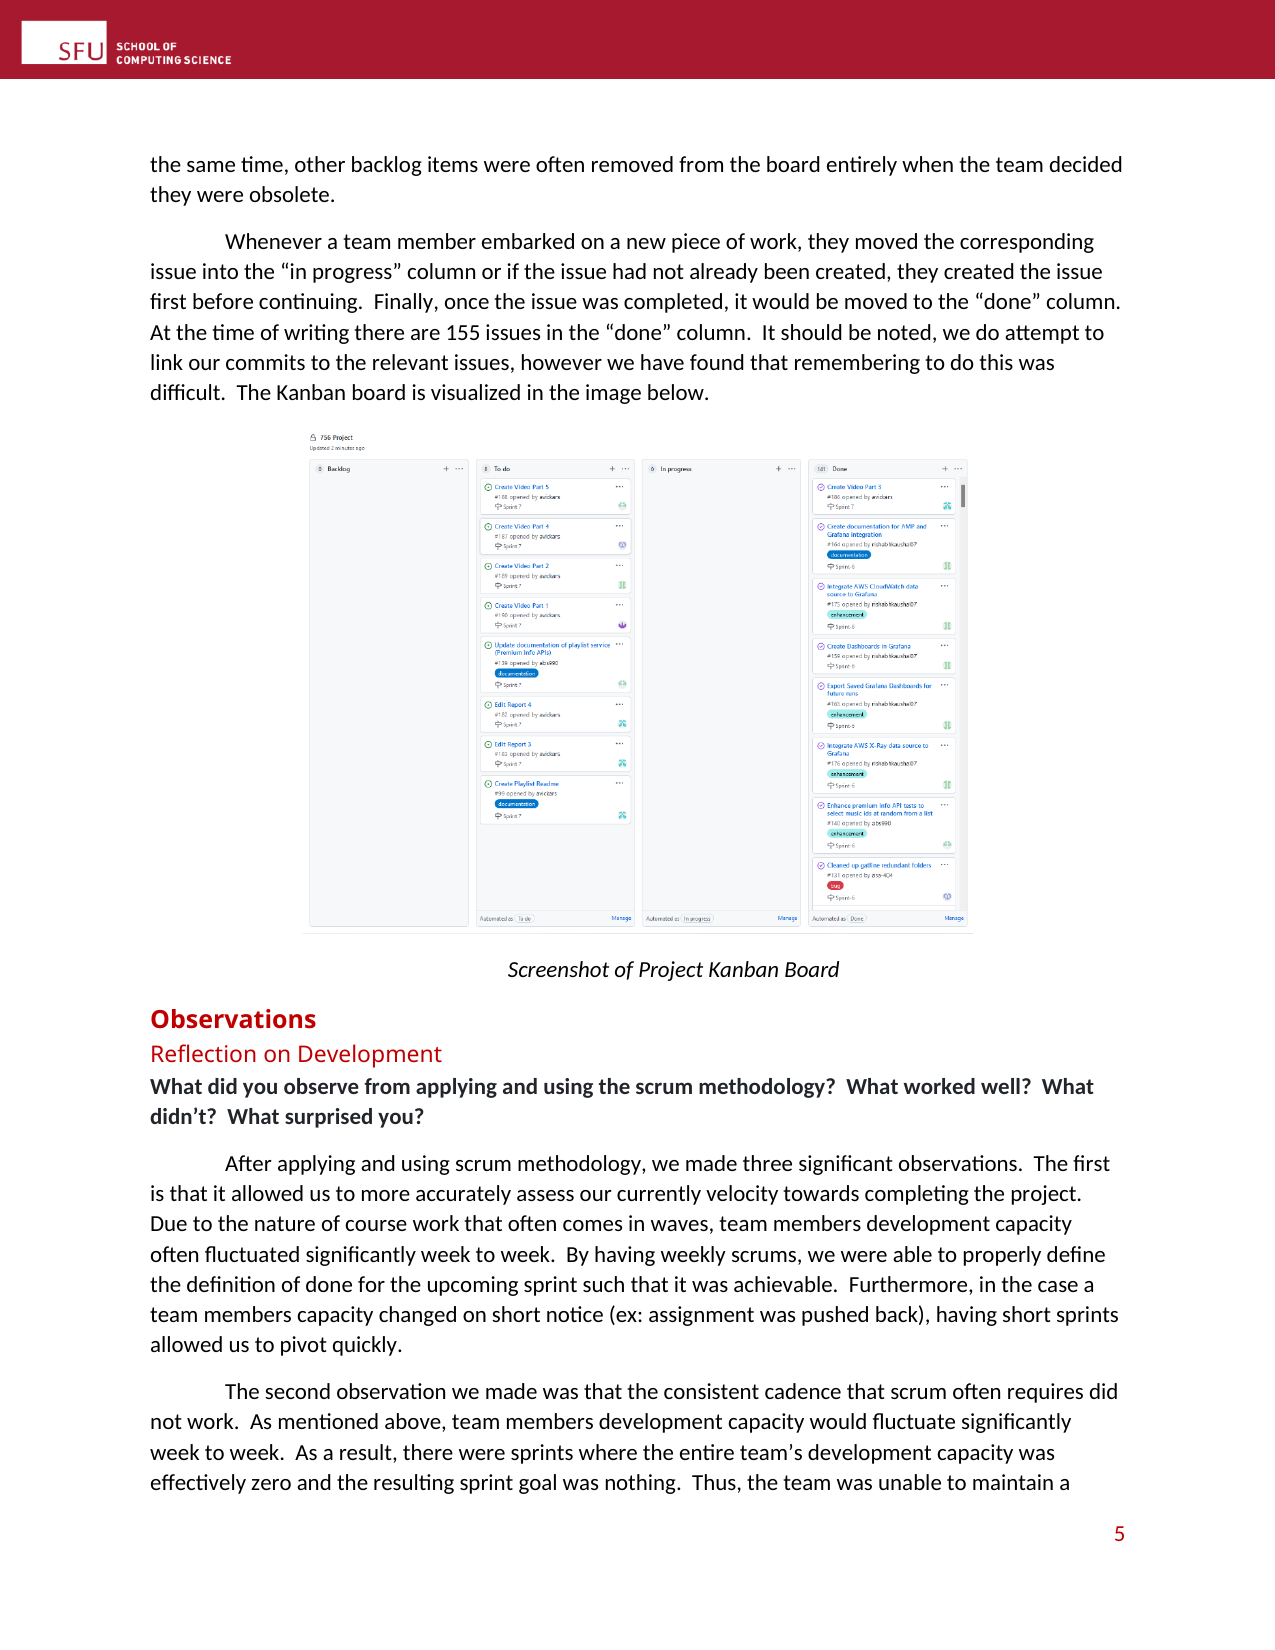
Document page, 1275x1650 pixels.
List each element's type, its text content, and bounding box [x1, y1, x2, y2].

text Whenever a team member embarked on a new piece of work, they moved the corresponding issue into the “in progress” column or if the issue had not already been created, they created the issue first before continuing. Finally, once the issue was completed, it would be moved to the “done” column. At the time of writing there are 155 issues in the “done” column. It should be noted, we do attempt to link our commits to the relevant issues, however we have found that remembering to do this was difficult. The Kanban board is visualized in the image below. [150, 227, 1125, 406]
picture [0, 0, 1275, 79]
text After applying and using scrum methodology, we made three significant observations. The first is that it allowed us to more accurately assess our currently velocity towards completing the project. Due to the nature of course work that often comes in waves, team members development capacity often fluctuated significantly week to week. By having weekly scrums, we were able to properly define the definition of done for the upcoming sprint such that it was achievable. Furthermore, in the case a team members capacity changed on short notice (ex: assignment was pushed back), having short sprints allowed us to pivot quickly. [150, 1149, 1125, 1358]
picture [302, 425, 973, 934]
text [150, 150, 1125, 208]
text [150, 1377, 1125, 1496]
subtitle Reflection on Development [150, 1038, 1125, 1069]
text What did you observe from applying and using the scrum methodology? What worked well? What didn’t? What surprised you? [150, 1072, 1125, 1130]
subtitle Observations [150, 1002, 1125, 1036]
